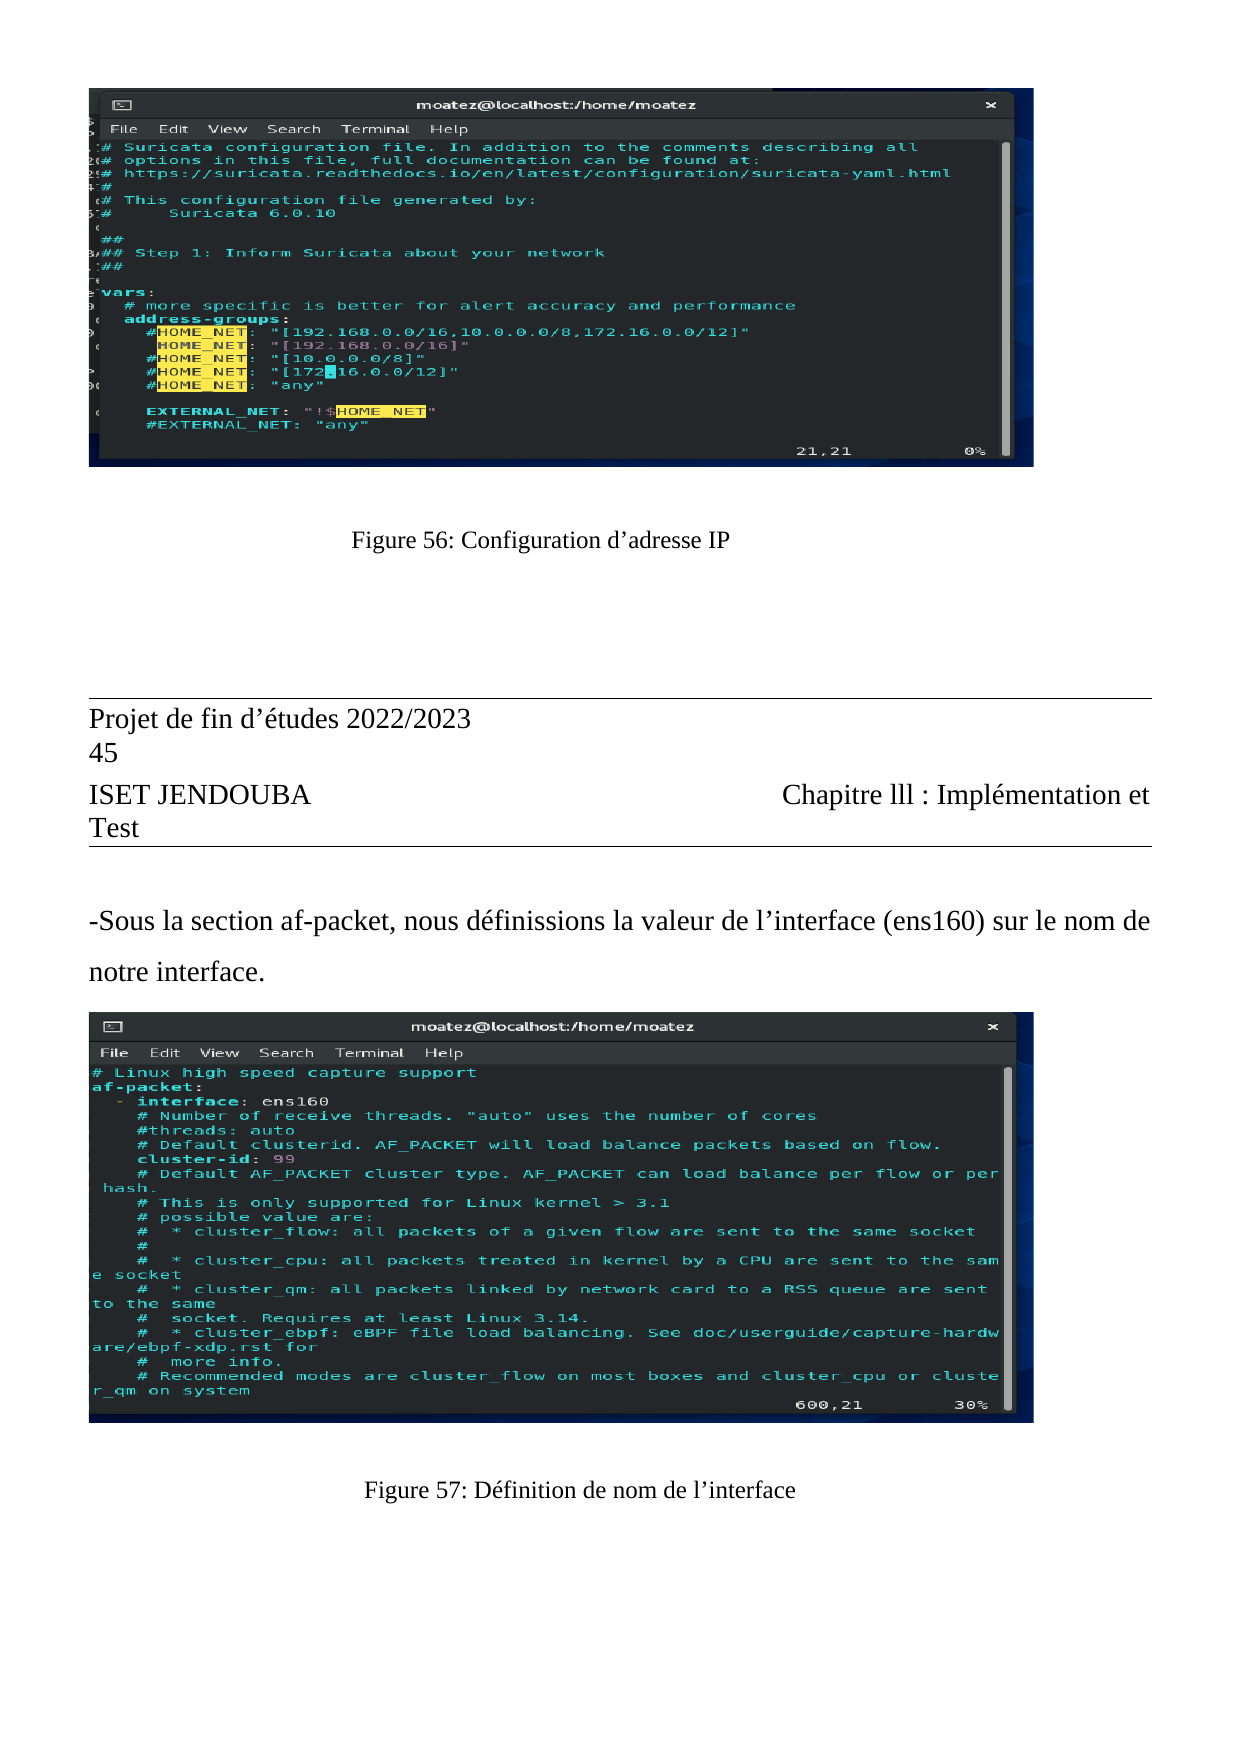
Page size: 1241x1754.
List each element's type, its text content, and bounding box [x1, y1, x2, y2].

text -Sous la section af-packet, nous définissions la valeur de l’interface (ens160) sur le nom de notre interface. [89, 903, 1152, 987]
text ISET JENDOUBA Chapitre lll : Implémentation et Test [89, 777, 1152, 846]
picture [88, 88, 1034, 467]
text Figure 56: Configuration d’adresse IP [89, 525, 1152, 553]
text Figure 57: Définition de nom de l’interface [89, 1475, 1152, 1503]
text Projet de fin d’études 2022/2023 45 [89, 699, 1152, 768]
picture [88, 1012, 1034, 1423]
